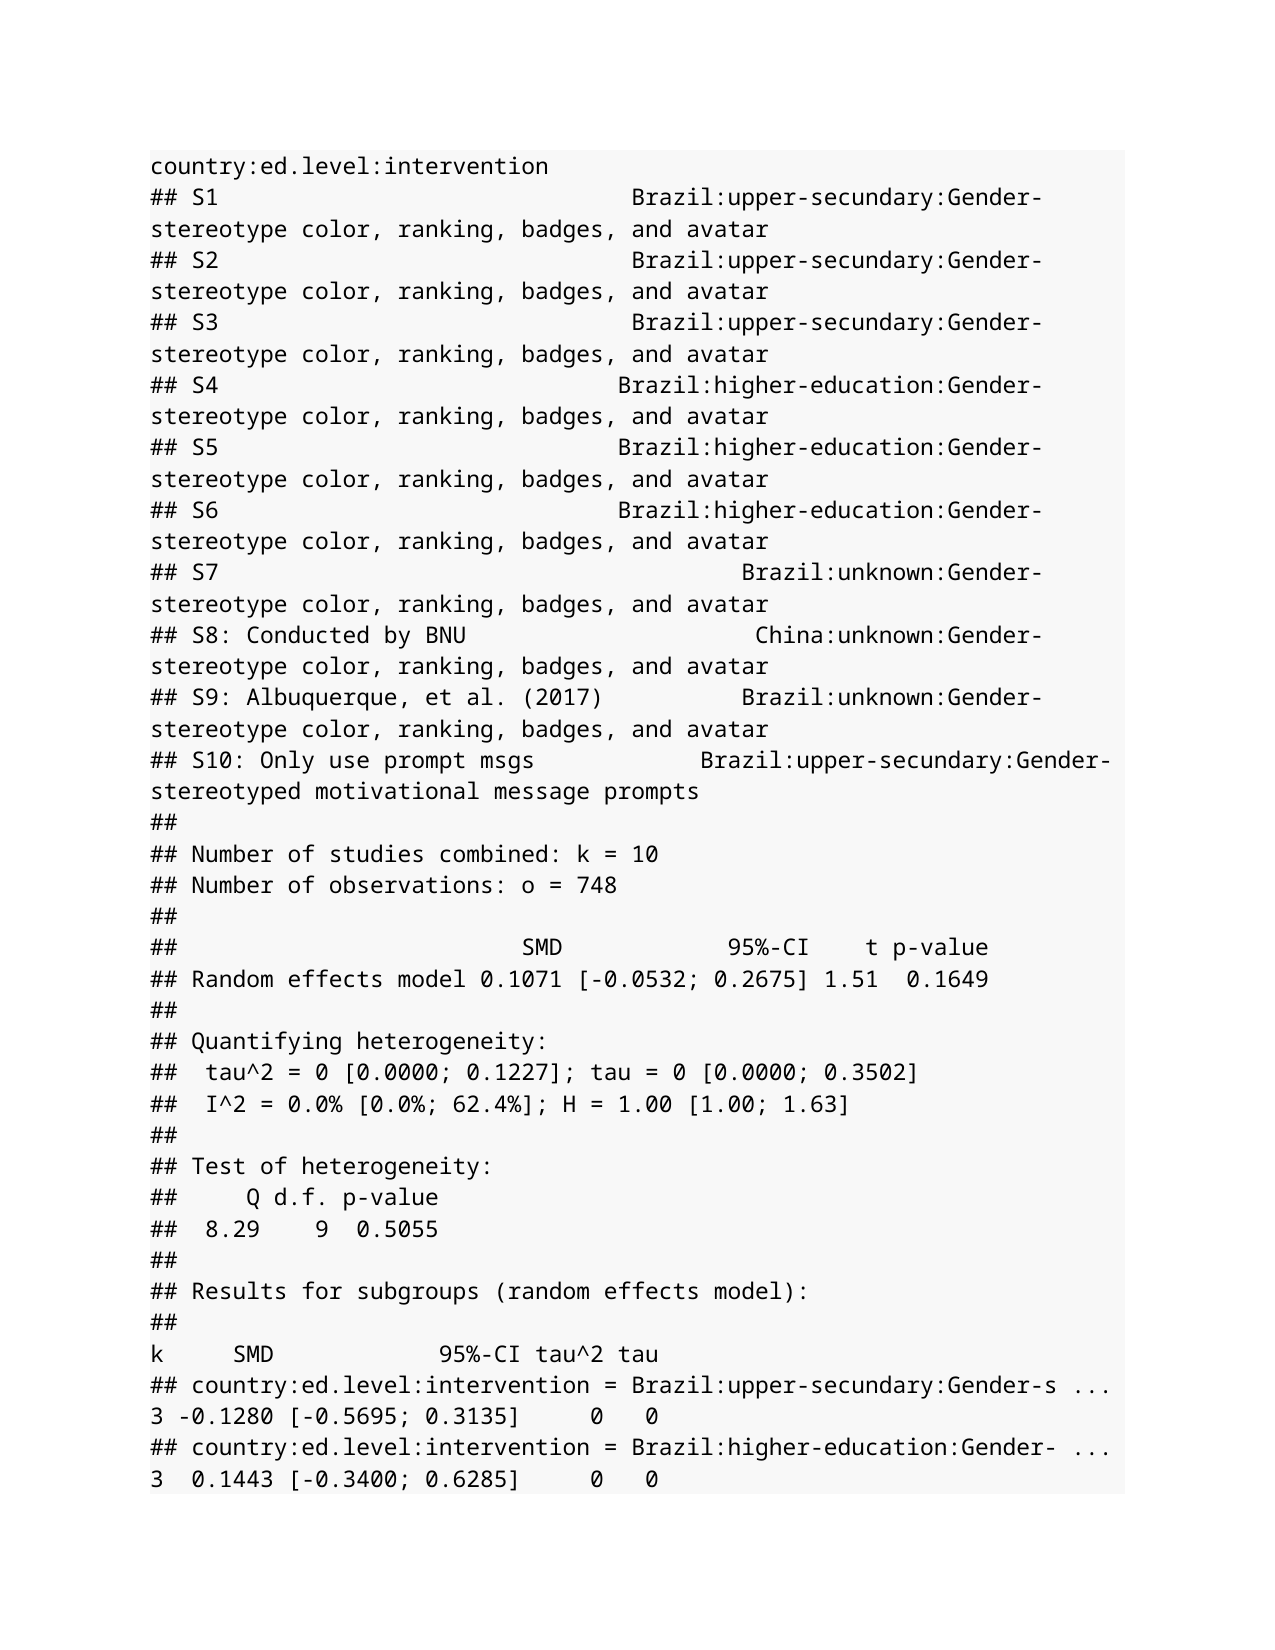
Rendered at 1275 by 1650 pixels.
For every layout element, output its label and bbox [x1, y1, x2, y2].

text [150, 150, 1125, 1494]
